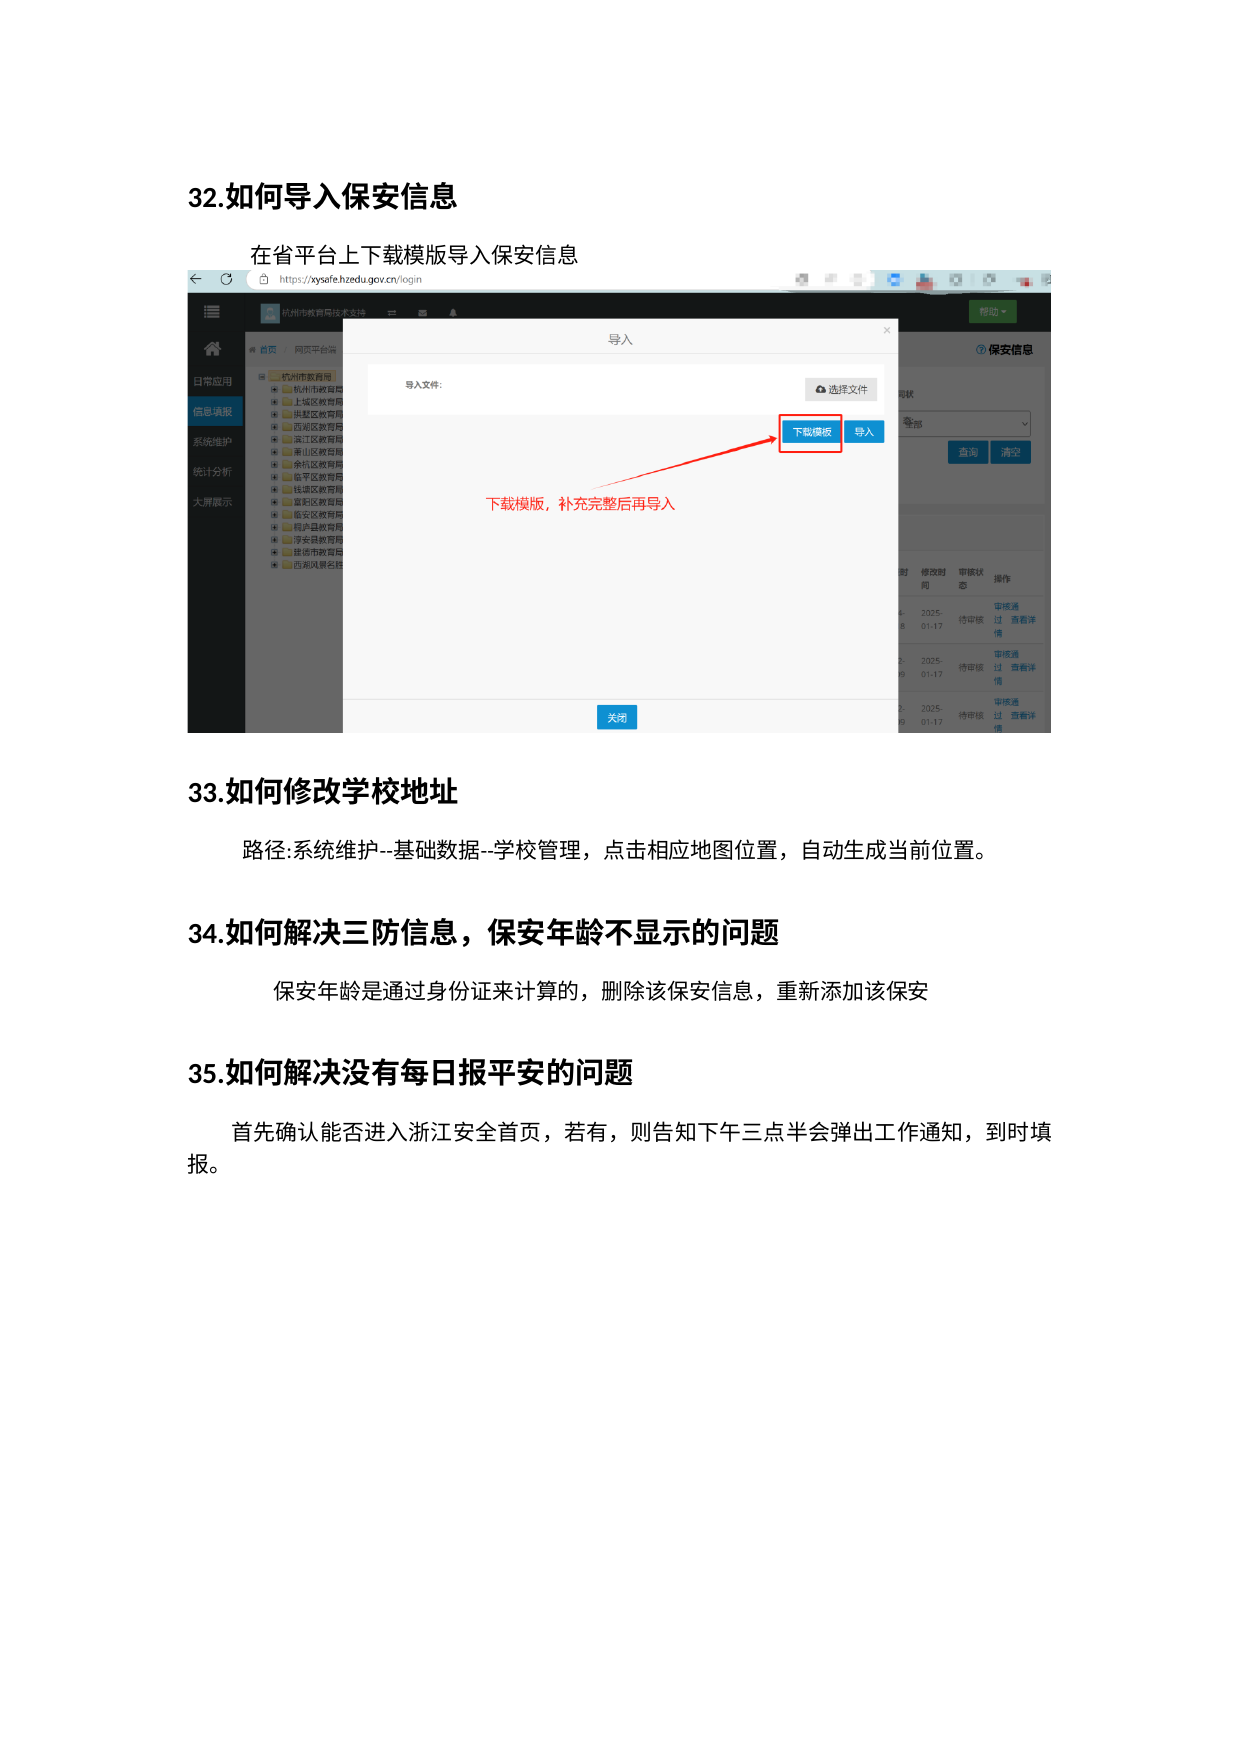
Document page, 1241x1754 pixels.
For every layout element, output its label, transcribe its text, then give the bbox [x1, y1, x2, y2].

subtitle 32.如何导入保安信息 [187, 162, 1053, 227]
text 路径:系统维护--基础数据--学校管理，点击相应地图位置，自动生成当前位置。 [187, 833, 1053, 866]
text 在省平台上下载模版导入保安信息 [187, 237, 1053, 270]
text 保安年龄是通过身份证来计算的，删除该保安信息，重新添加该保安 [187, 973, 1053, 1006]
picture [215, 408, 231, 416]
subtitle 34.如何解决三防信息，保安年龄不显示的问题 [187, 898, 1053, 963]
picture [194, 408, 212, 416]
subtitle 35.如何解决没有每日报平安的问题 [187, 1038, 1053, 1103]
subtitle 33.如何修改学校地址 [187, 757, 1053, 822]
text 首先确认能否进入浙江安全首页，若有，则告知下午三点半会弹出工作通知，到时填报。 [187, 1114, 1053, 1179]
picture [187, 270, 1051, 733]
